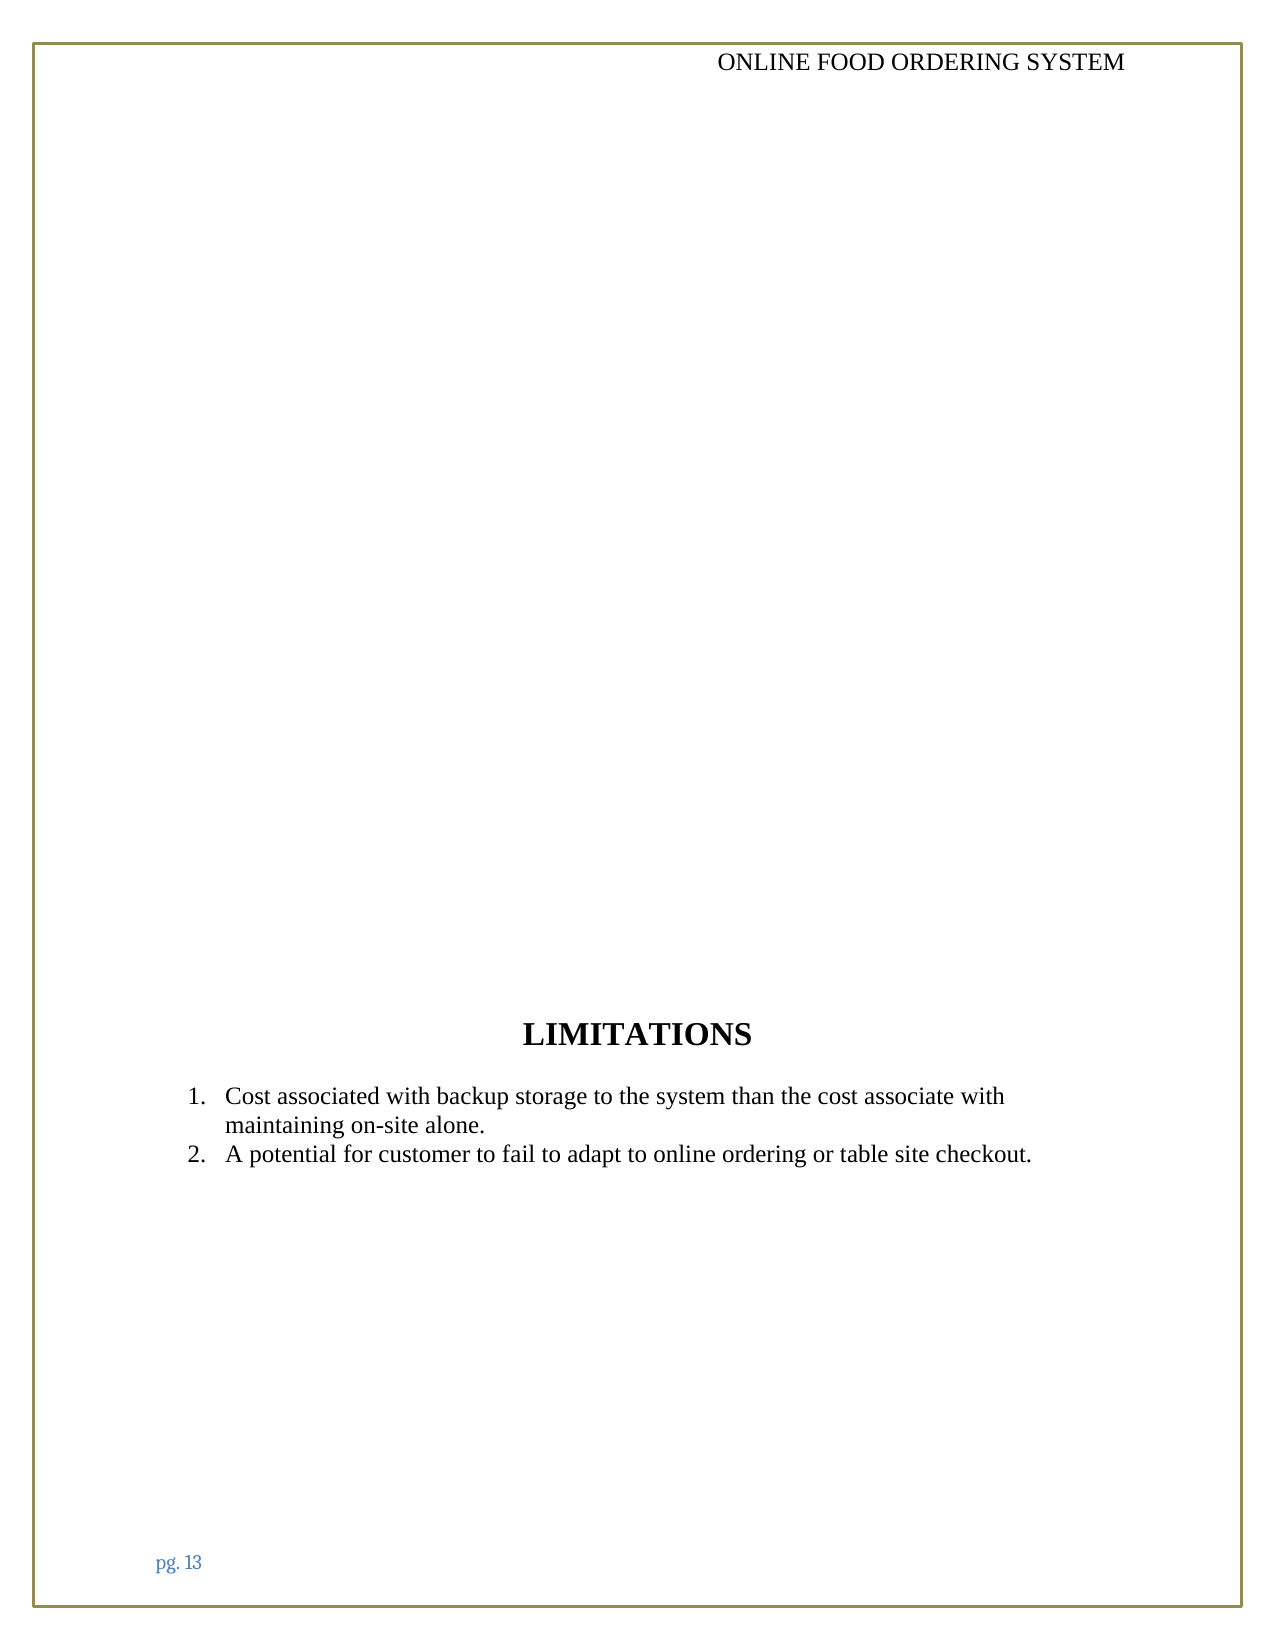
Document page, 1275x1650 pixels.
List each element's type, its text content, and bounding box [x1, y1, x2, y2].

text LIMITATIONS [150, 1014, 1125, 1052]
list A potential for customer to fail to adapt to online ordering or table site checkout. [187, 1139, 1125, 1167]
list Cost associated with backup storage to the system than the cost associate with maintaining on-site alone. [187, 1081, 1125, 1139]
